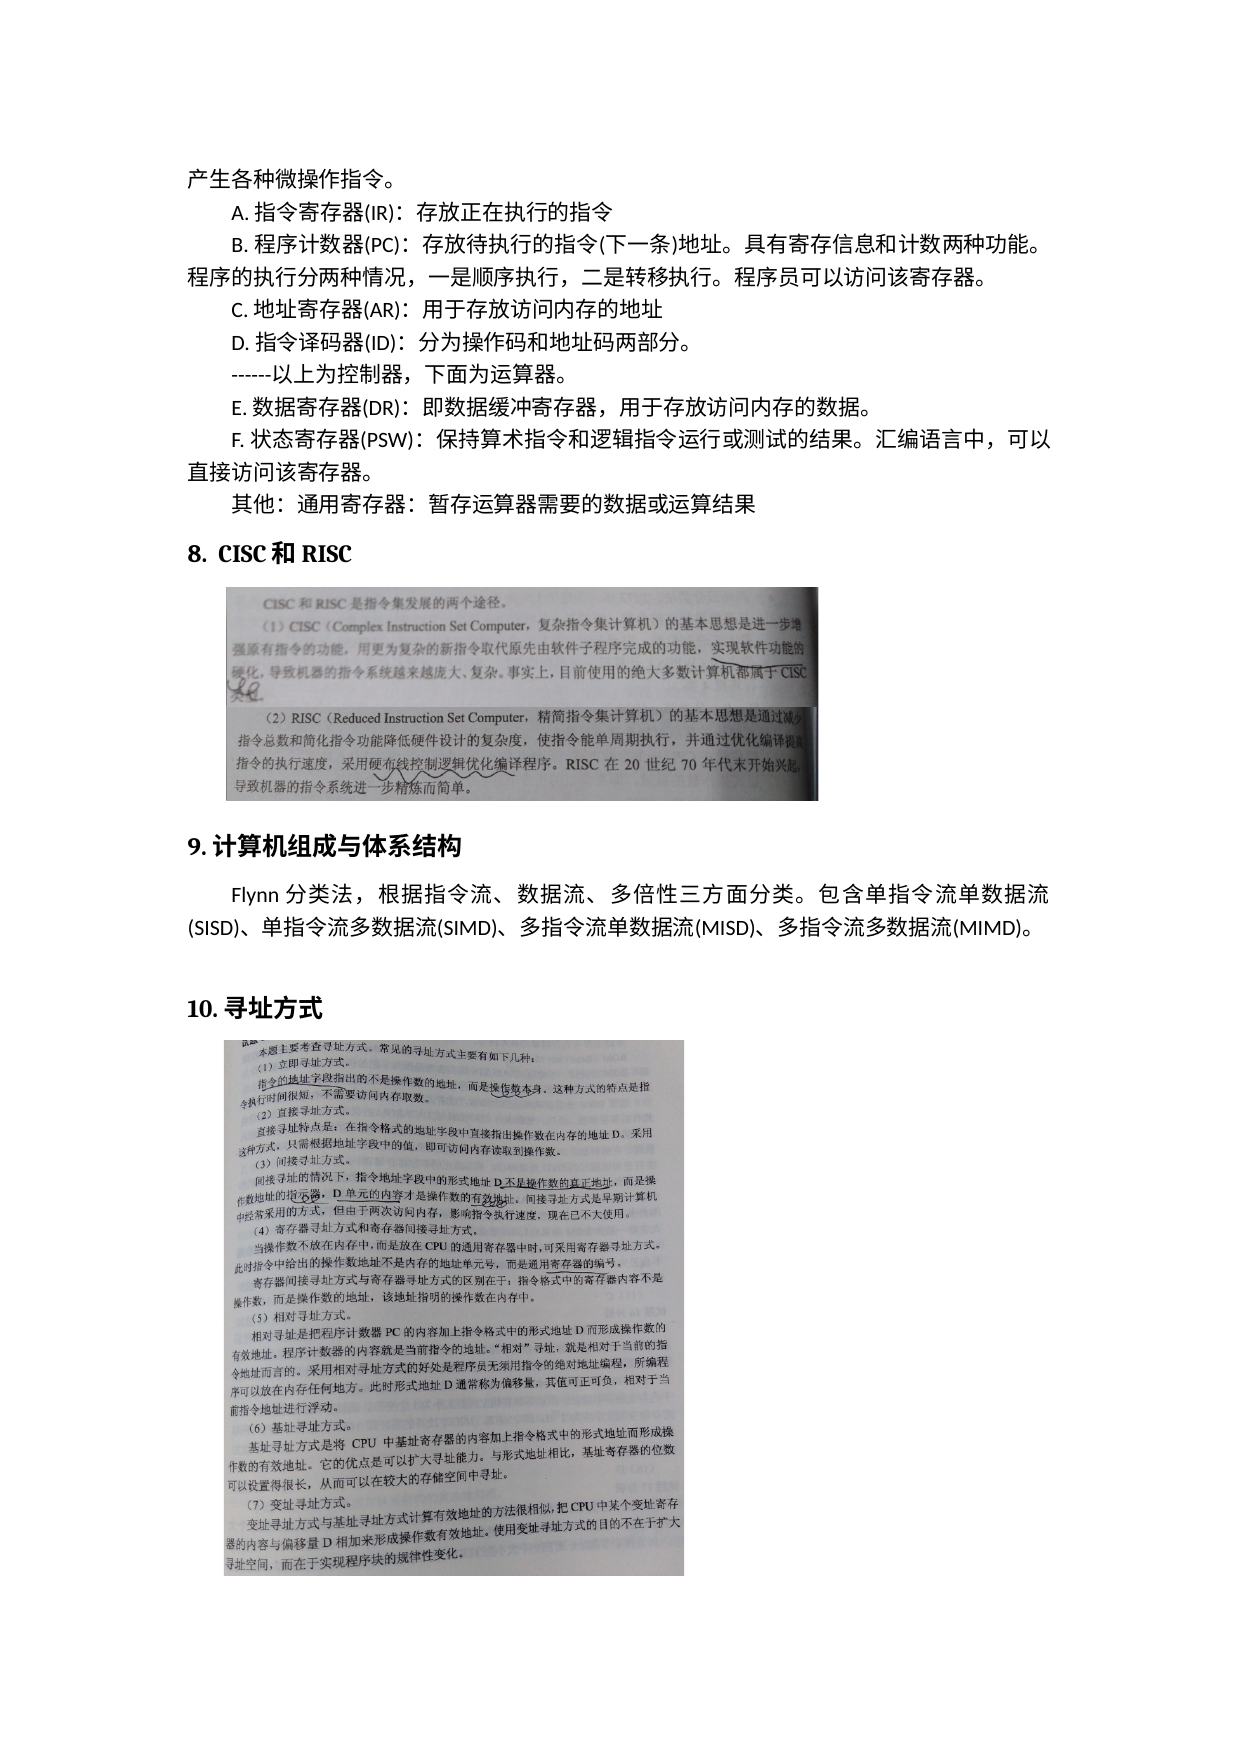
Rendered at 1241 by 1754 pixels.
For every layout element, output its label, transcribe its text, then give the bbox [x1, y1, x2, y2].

subtitle 8. CISC和RISC [187, 519, 1053, 584]
text Flynn分类法，根据指令流、数据流、多倍性三方面分类。包含单指令流单数据流(SISD)、单指令流多数据流(SIMD)、多指令流单数据流(MISD)、多指令流多数据流(MIMD)。 [187, 877, 1053, 942]
text C. 地址寄存器(AR)：用于存放访问内存的地址 [187, 292, 1053, 324]
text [187, 162, 1053, 194]
picture [223, 1040, 685, 1576]
subtitle 9. 计算机组成与体系结构 [187, 812, 1053, 877]
subtitle 10. 寻址方式 [187, 974, 1053, 1039]
text A. 指令寄存器(IR)：存放正在执行的指令 [187, 194, 1053, 227]
text F. 状态寄存器(PSW)：保持算术指令和逻辑指令运行或测试的结果。汇编语言中，可以直接访问该寄存器。 [187, 422, 1053, 487]
text ------以上为控制器，下面为运算器。 [187, 357, 1053, 389]
picture [226, 587, 819, 801]
text E. 数据寄存器(DR)：即数据缓冲寄存器，用于存放访问内存的数据。 [187, 389, 1053, 422]
text D. 指令译码器(ID)：分为操作码和地址码两部分。 [187, 324, 1053, 357]
text B. 程序计数器(PC)：存放待执行的指令(下一条)地址。具有寄存信息和计数两种功能。程序的执行分两种情况，一是顺序执行，二是转移执行。程序员可以访问该寄存器。 [187, 227, 1053, 292]
text 其他：通用寄存器：暂存运算器需要的数据或运算结果 [187, 487, 1053, 519]
